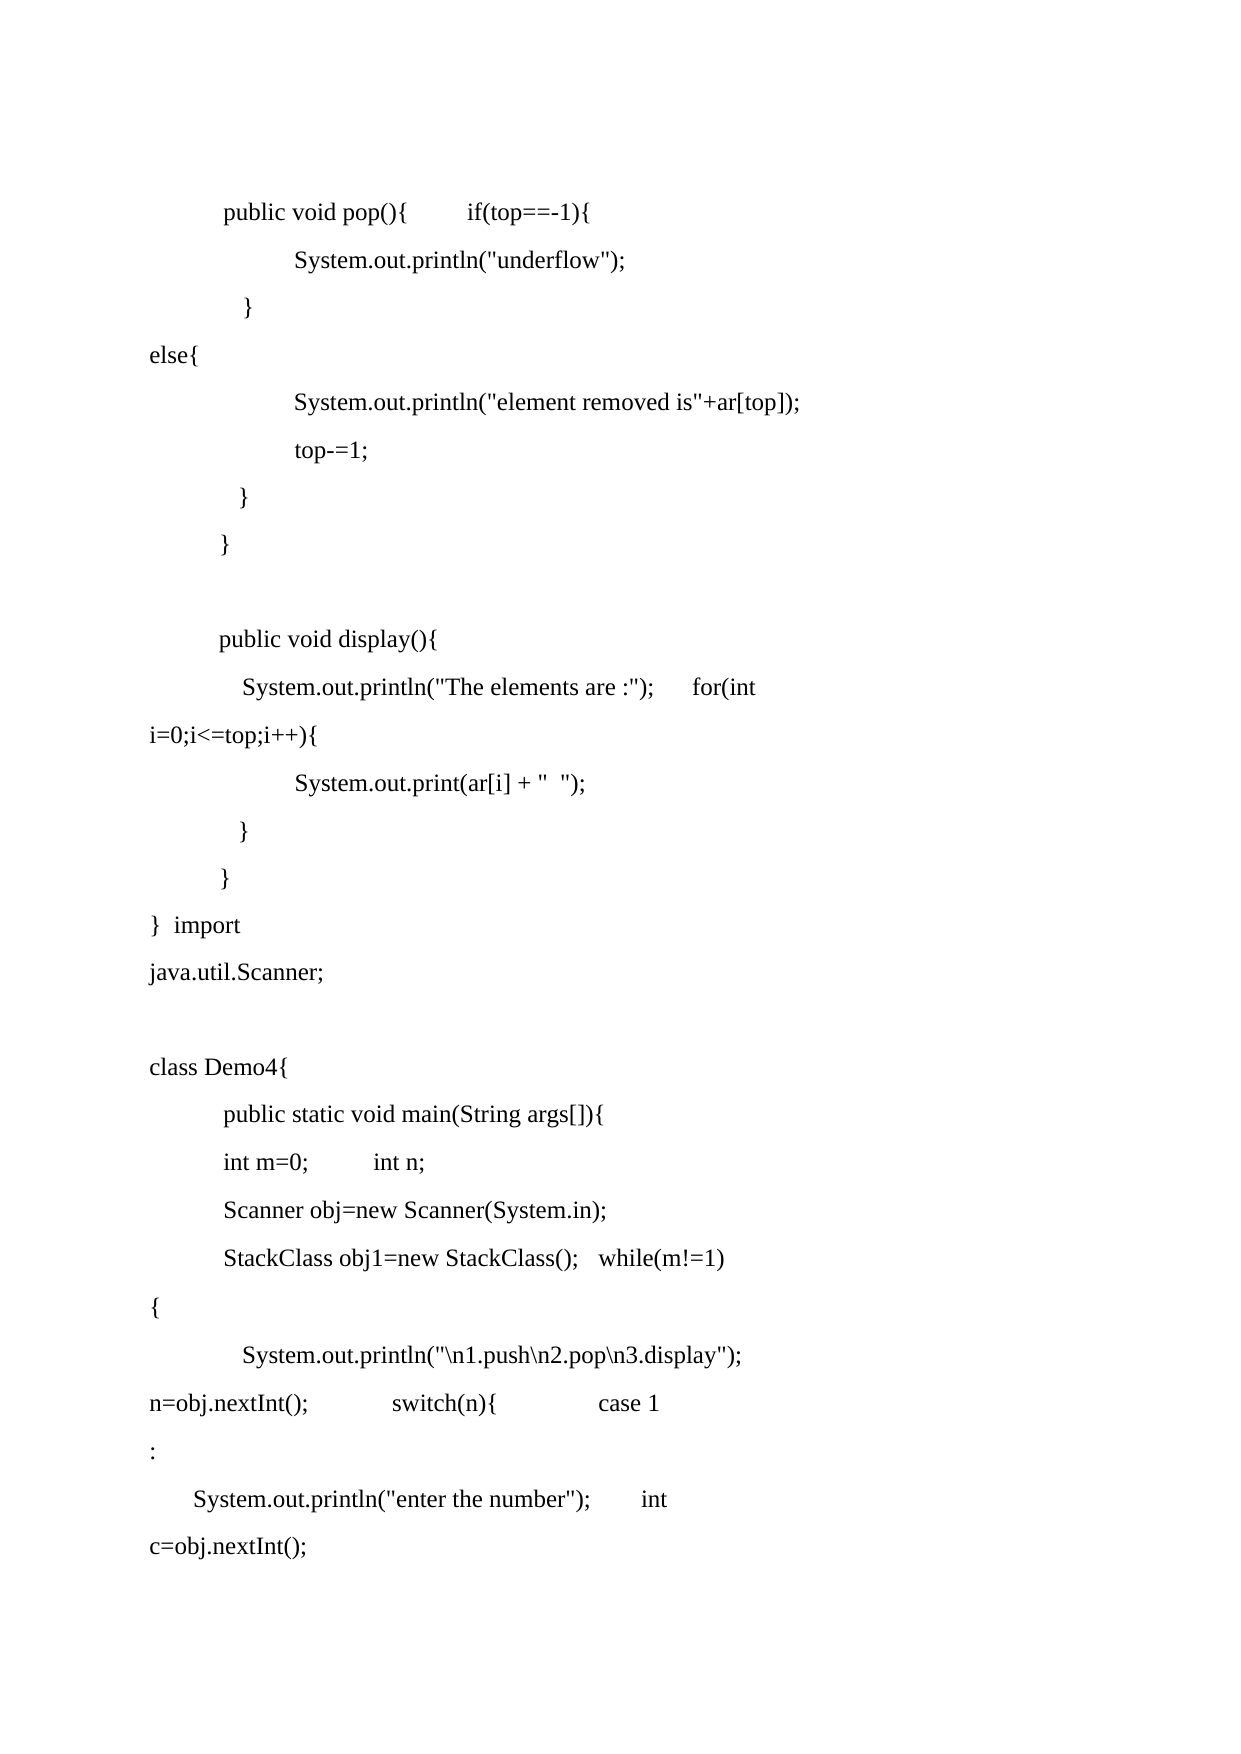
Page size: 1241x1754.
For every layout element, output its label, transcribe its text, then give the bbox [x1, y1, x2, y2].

text } [148, 529, 1169, 558]
text System.out.println("enter the number"); int c=obj.nextInt(); [149, 1484, 754, 1560]
text System.out.print(ar[i] + " "); [148, 768, 1169, 797]
text public void display(){ [148, 624, 1169, 653]
text } [148, 863, 1169, 892]
text System.out.println("\n1.push\n2.pop\n3.display"); n=obj.nextInt(); switch(n){ case 1 [149, 1340, 915, 1417]
text Scanner obj=new Scanner(System.in); StackClass obj1=new StackClass(); while(m!=1){ [149, 1195, 730, 1320]
text } [148, 816, 1169, 844]
text class Demo4{ [149, 1052, 1092, 1081]
text System.out.println("underflow"); [148, 245, 1169, 274]
text top-=1; [148, 435, 1169, 463]
text public void pop(){ if(top==-1){ [149, 197, 593, 226]
text System.out.println("The elements are :"); for(int i=0;i<=top;i++){ [149, 672, 757, 749]
text } [148, 482, 1169, 511]
text : [149, 1436, 1092, 1465]
text } import java.util.Scanner; [149, 911, 396, 986]
text public static void main(String args[]){ int m=0; int n; [149, 1099, 607, 1176]
text System.out.println("element removed is"+ar[top]); [148, 387, 1169, 416]
text } else{ [149, 292, 319, 369]
